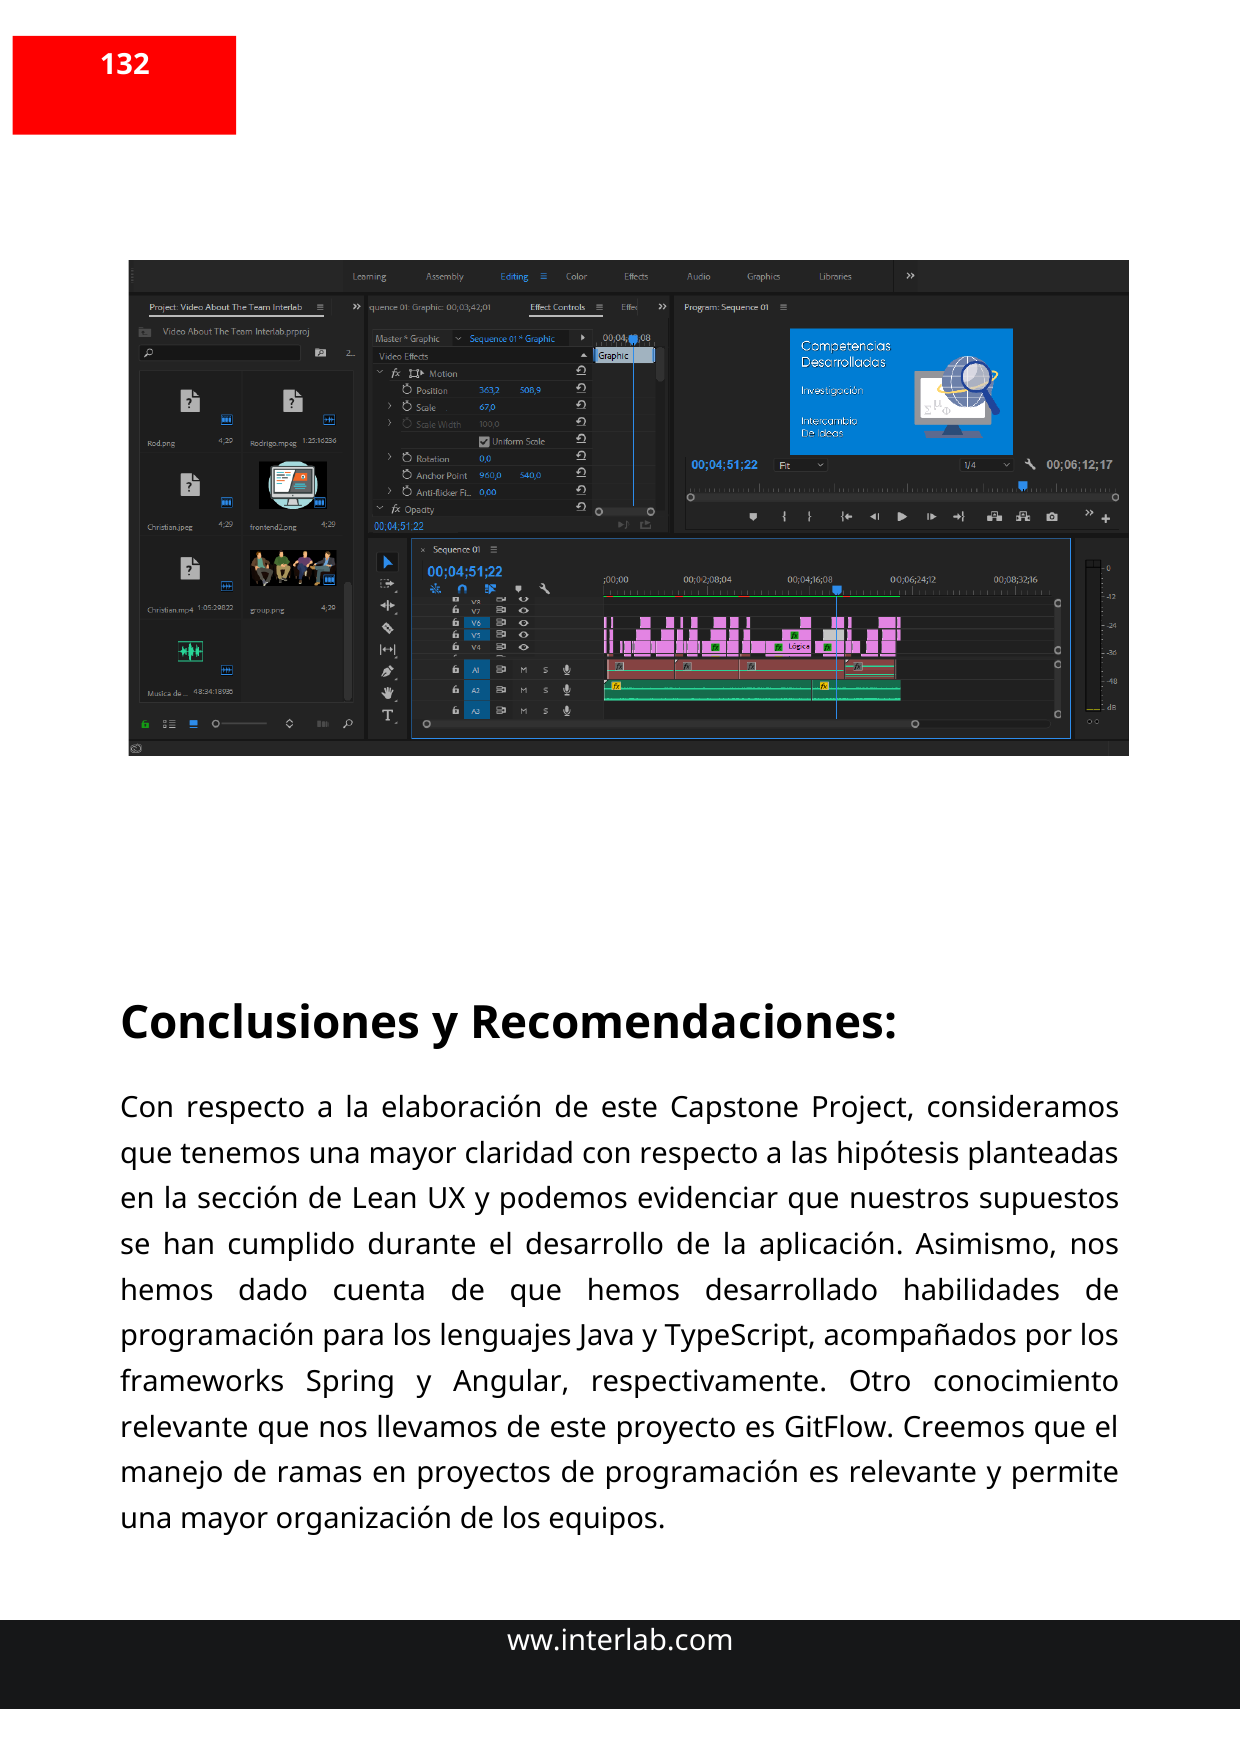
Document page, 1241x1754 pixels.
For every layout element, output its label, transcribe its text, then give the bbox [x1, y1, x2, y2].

text Con respecto a la elaboración de este Capstone Project, consideramos que tenemos una mayor claridad con respecto a las hipótesis planteadas en la sección de Lean UX y podemos evidenciar que nuestros supuestos se han cumplido durante el desarrollo de la aplicación. Asimismo, nos hemos dado cuenta de que hemos desarrollado habilidades de programación para los lenguajes Java y TypeScript, acompañados por los frameworks Spring y Angular, respectivamente. Otro conocimiento relevante que nos llevamos de este proyecto es GitFlow. Creemos que el manejo de ramas en proyectos de programación es relevante y permite una mayor organización de los equipos. [120, 1087, 1120, 1537]
subtitle Conclusiones y Recomendaciones: [120, 990, 1120, 1052]
picture [128, 260, 1129, 756]
